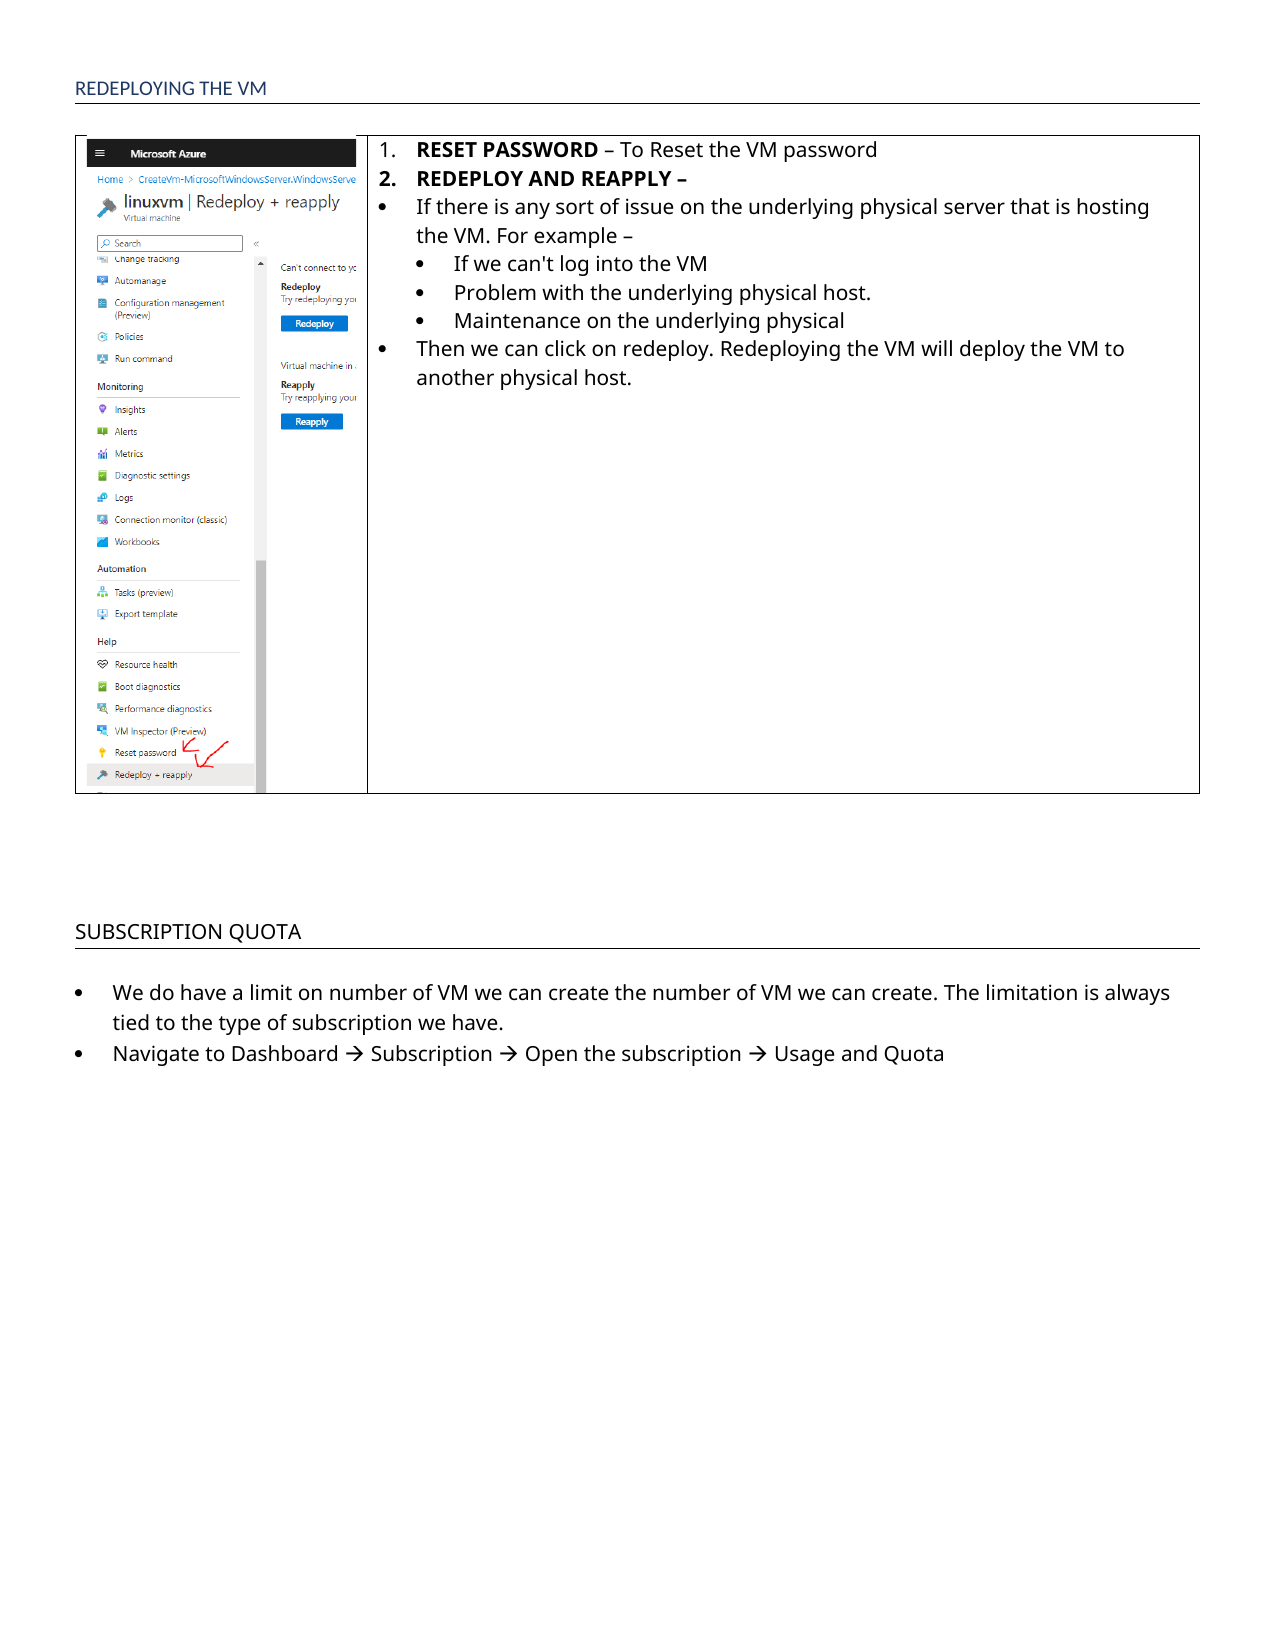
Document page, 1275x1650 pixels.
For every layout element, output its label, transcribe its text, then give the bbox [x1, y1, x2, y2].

picture [86, 135, 357, 793]
table_header [357, 136, 367, 793]
text SUBSCRIPTION QUOTA [75, 917, 1200, 948]
list Navigate to Dashboard Subscription Open the subscription Usage and Quota [75, 1039, 1200, 1067]
list We do have a limit on number of VM we can create the number of VM we can create. The limitation is always tied to the type of subscription we have. [75, 978, 1200, 1037]
table_header [76, 136, 86, 793]
table_header RESET PASSWORD – To Reset the VM password REDEPLOY AND REAPPLY – If there is any sort of issue on the underlying physical server that is hosting the VM. For example – If we can't log into the VM Problem with the underlying physical host. Maintenance on the underlying physical Then we can click on redeploy. Redeploying the VM will deploy the VM to another physical host. [368, 136, 1199, 793]
subtitle REDEPLOYING THE VM [75, 75, 1200, 103]
